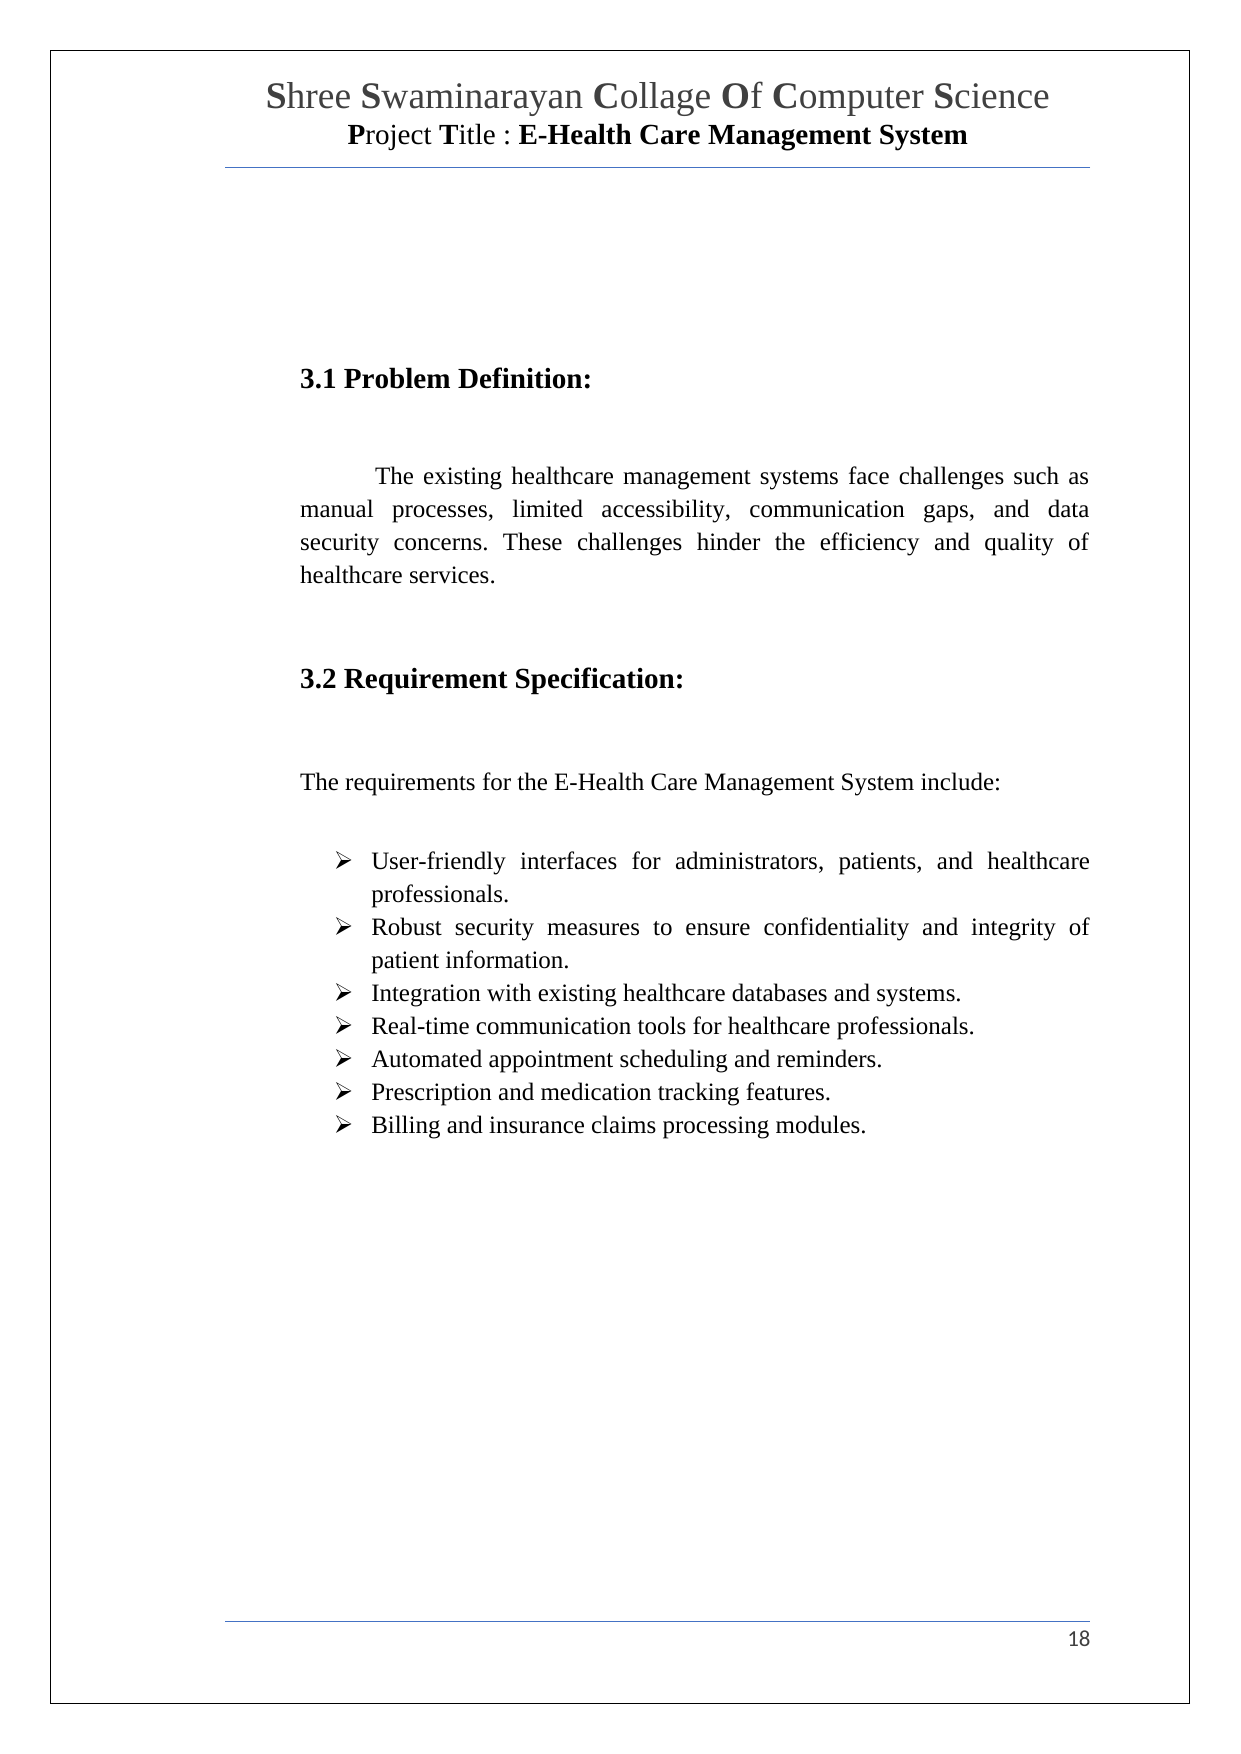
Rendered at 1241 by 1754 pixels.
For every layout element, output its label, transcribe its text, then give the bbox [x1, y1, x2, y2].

text 3.2 Requirement Specification: [229, 662, 1090, 695]
list Integration with existing healthcare databases and systems. [333, 978, 1090, 1007]
list Billing and insurance claims processing modules. [333, 1110, 1090, 1139]
list Automated appointment scheduling and reminders. [333, 1044, 1090, 1073]
text The existing healthcare management systems face challenges such as manual processes, limited accessibility, communication gaps, and data security concerns. These challenges hinder the efficiency and quality of healthcare services. [300, 461, 1090, 589]
list User-friendly interfaces for administrators, patients, and healthcare professionals. [333, 846, 1090, 908]
list Robust security measures to ensure confidentiality and integrity of patient information. [333, 912, 1090, 974]
text 3.1 Problem Definition: [229, 361, 1090, 394]
text The requirements for the E-Health Care Management System include: [229, 767, 1090, 796]
list Prescription and medication tracking features. [333, 1077, 1090, 1106]
list Real-time communication tools for healthcare professionals. [333, 1011, 1090, 1040]
